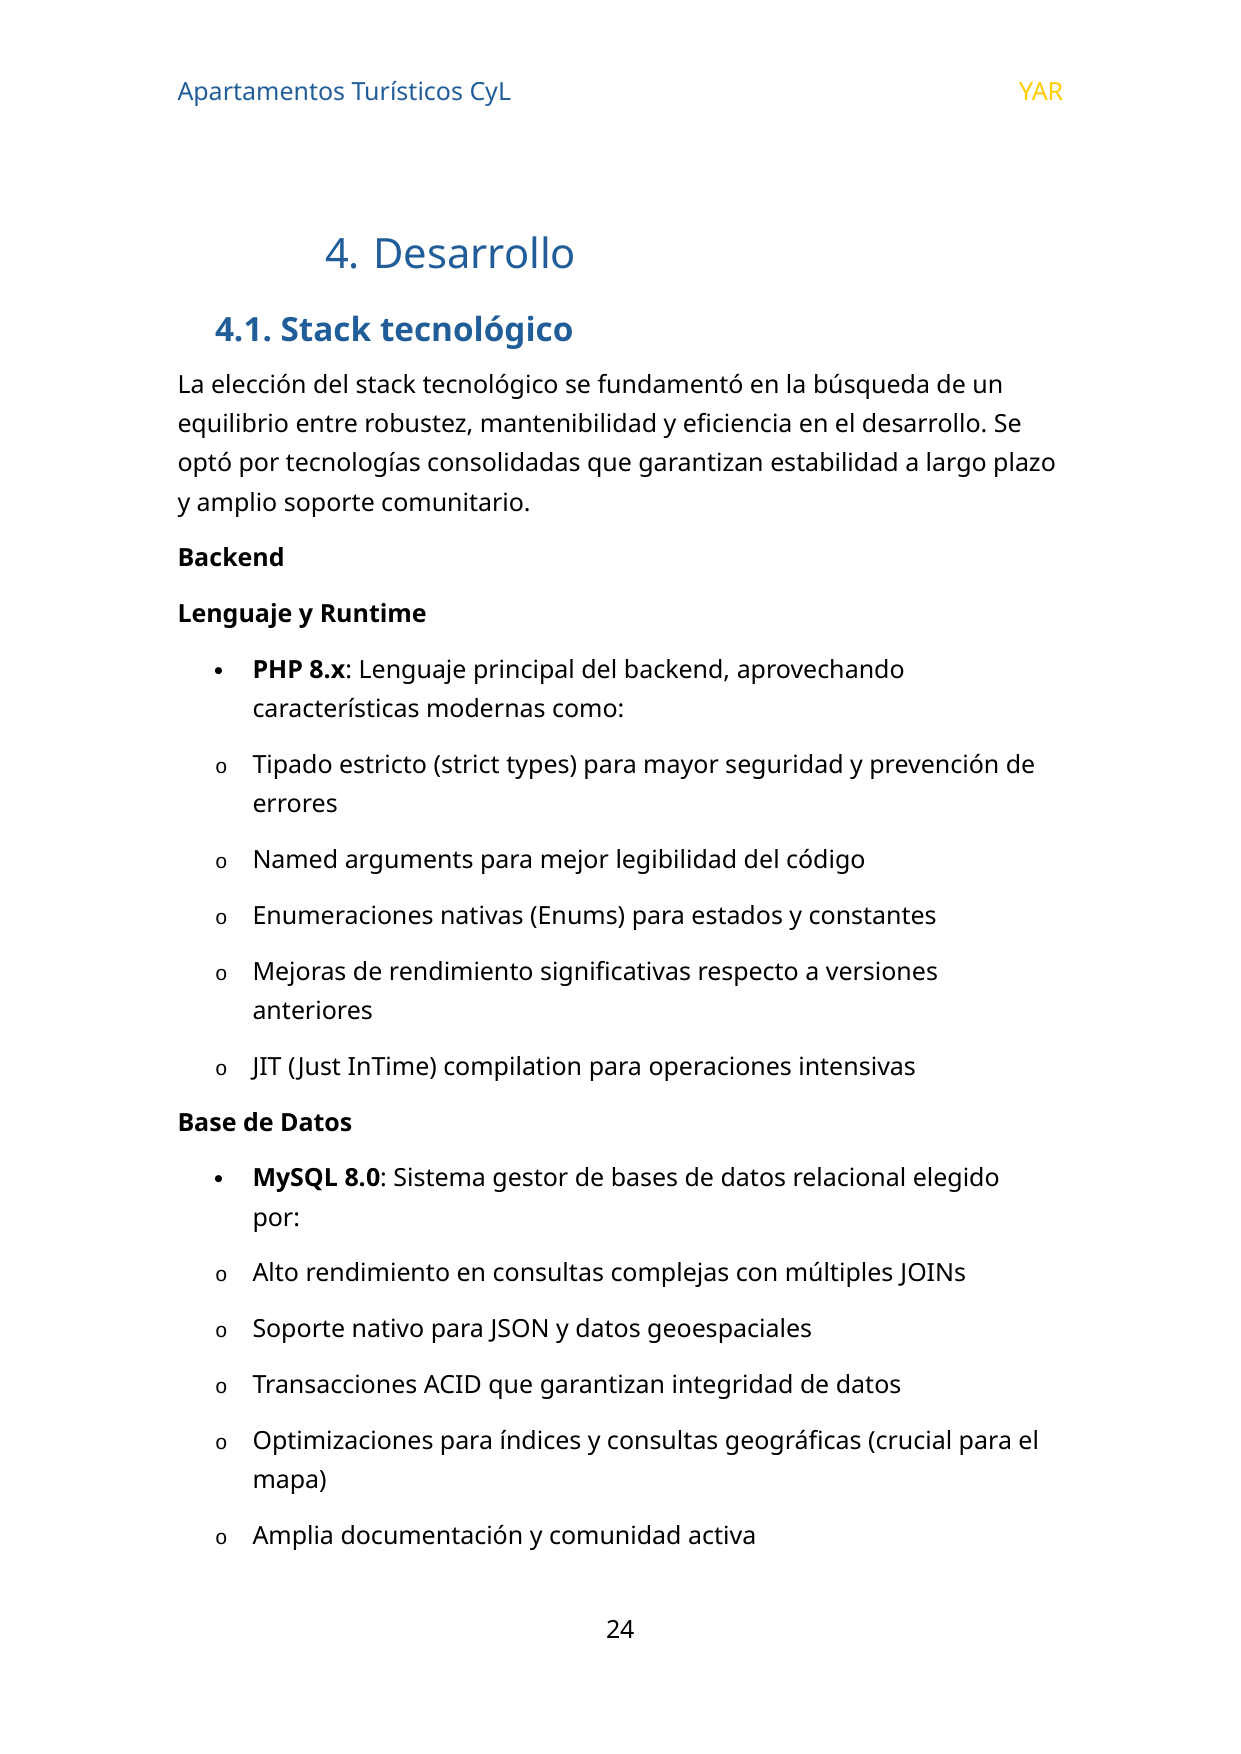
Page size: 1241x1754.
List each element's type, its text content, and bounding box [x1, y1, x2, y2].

list Soporte nativo para JSON y datos geoespaciales [215, 1311, 1063, 1345]
subtitle 4.1. Stack tecnológico [177, 306, 1063, 352]
text La elección del stack tecnológico se fundamentó en la búsqueda de un equilibrio entre robustez, mantenibilidad y eficiencia en el desarrollo. Se optó por tecnologías consolidadas que garantizan estabilidad a largo plazo y amplio soporte comunitario. [177, 367, 1063, 518]
list MySQL 8.0: Sistema gestor de bases de datos relacional elegido por: [215, 1160, 1063, 1233]
list Alto rendimiento en consultas complejas con múltiples JOINs [215, 1255, 1063, 1289]
list PHP 8.x: Lenguaje principal del backend, aprovechando características modernas como: [215, 652, 1063, 725]
list Tipado estricto (strict types) para mayor seguridad y prevención de errores [215, 747, 1063, 820]
text Lenguaje y Runtime [177, 596, 1063, 630]
list Mejoras de rendimiento significativas respecto a versiones anteriores [215, 953, 1063, 1027]
subtitle Desarrollo [325, 224, 1063, 281]
list Transacciones ACID que garantizan integridad de datos [215, 1367, 1063, 1401]
text Backend [177, 540, 1063, 574]
text Base de Datos [177, 1104, 1063, 1138]
list Enumeraciones nativas (Enums) para estados y constantes [215, 897, 1063, 932]
list Named arguments para mejor legibilidad del código [215, 842, 1063, 876]
list Optimizaciones para índices y consultas geográficas (crucial para el mapa) [215, 1422, 1063, 1496]
list JIT (Just InTime) compilation para operaciones intensivas [215, 1048, 1063, 1082]
list Amplia documentación y comunidad activa [215, 1517, 1063, 1552]
